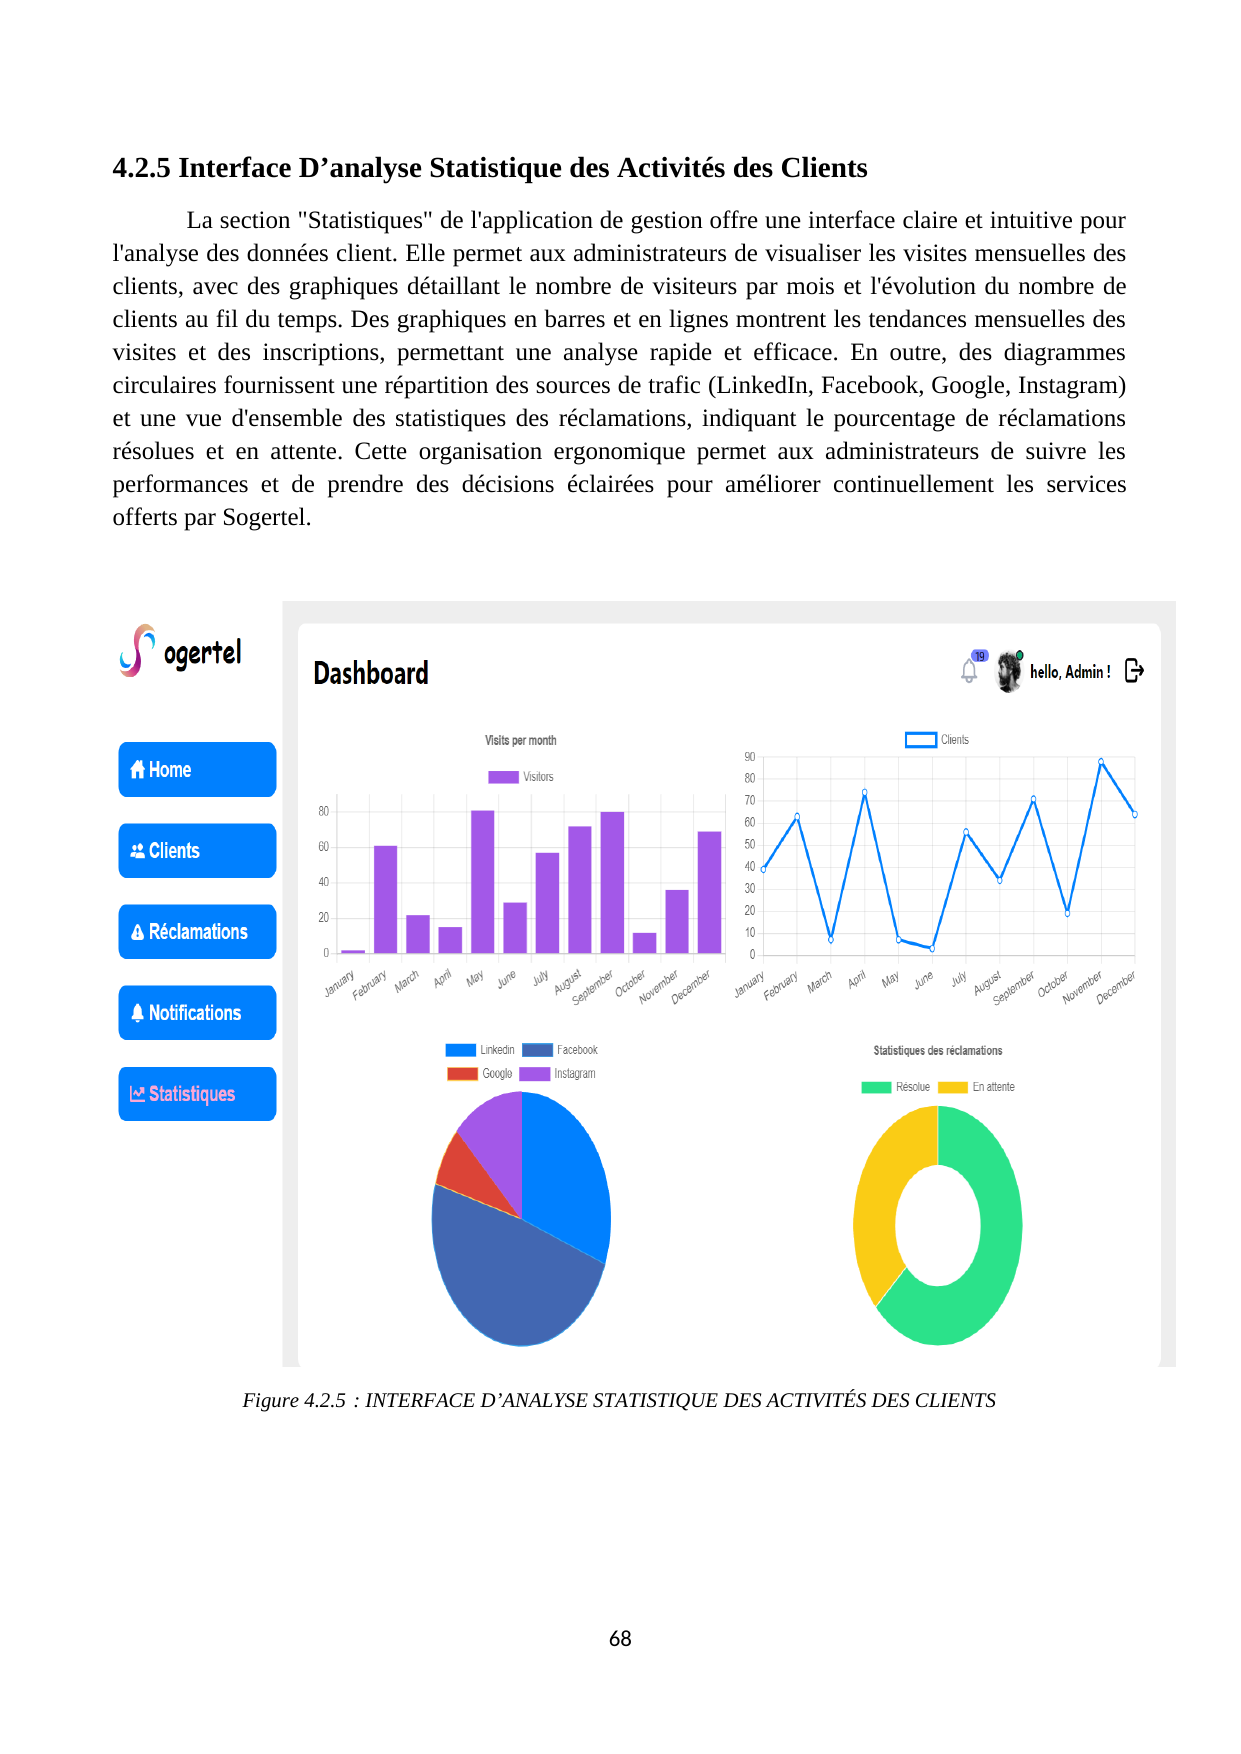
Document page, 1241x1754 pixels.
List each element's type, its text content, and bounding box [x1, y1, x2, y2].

text La section "Statistiques" de l'application de gestion offre une interface claire et intuitive pour l'analyse des données client. Elle permet aux administrateurs de visualiser les visites mensuelles des clients, avec des graphiques détaillant le nombre de visiteurs par mois et l'évolution du nombre de clients au fil du temps. Des graphiques en barres et en lignes montrent les tendances mensuelles des visites et des inscriptions, permettant une analyse rapide et efficace. En outre, des diagrammes circulaires fournissent une répartition des sources de trafic (LinkedIn, Facebook, Google, Instagram) et une vue d'ensemble des statistiques des réclamations, indiquant le pourcentage de réclamations résolues et en attente. Cette organisation ergonomique permet aux administrateurs de suivre les performances et de prendre des décisions éclairées pour améliorer continuellement les services offerts par Sogertel. [112, 205, 1128, 531]
picture [112, 601, 1176, 1367]
subtitle 4.2.5 Interface D’analyse Statistique des Activités des Clients [112, 150, 1128, 183]
text Figure 4.2.5 : INTERFACE D’ANALYSE STATISTIQUE DES ACTIVITÉS DES CLIENTS [112, 1388, 1128, 1412]
